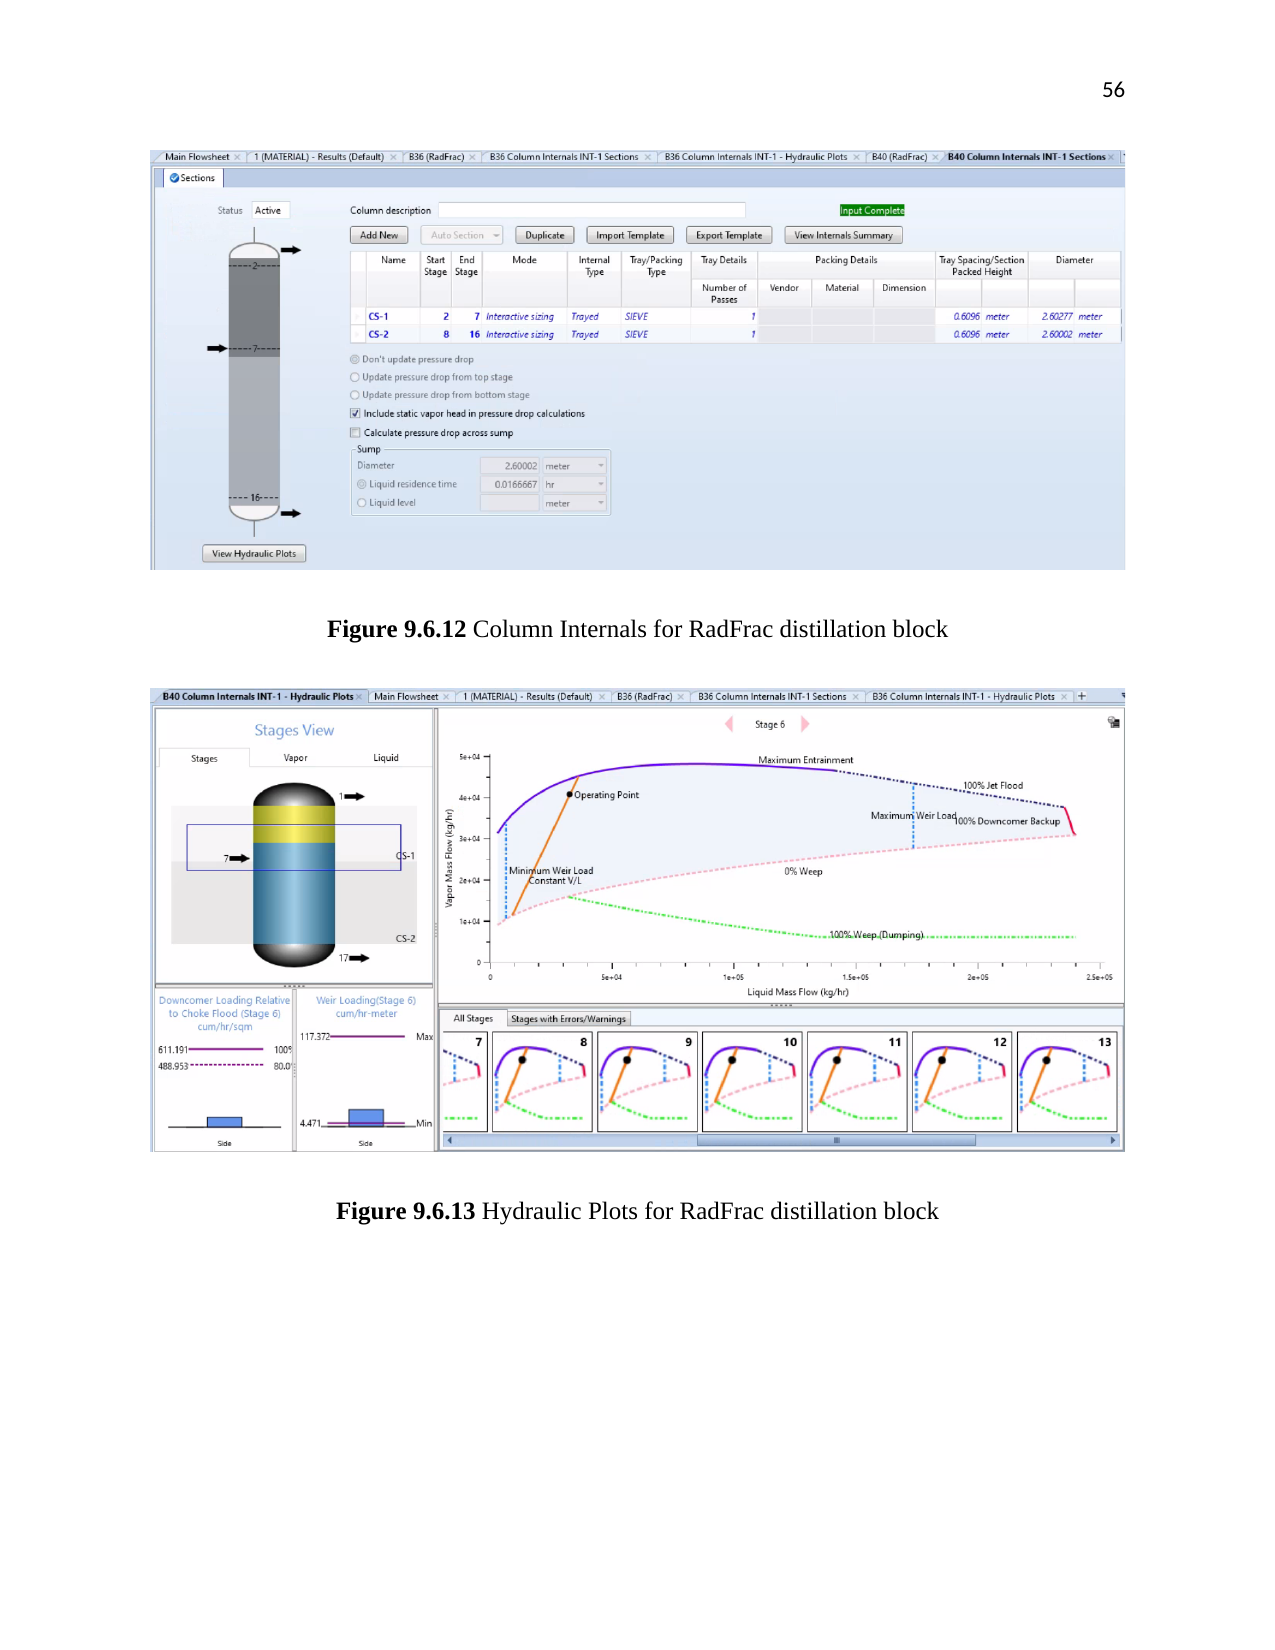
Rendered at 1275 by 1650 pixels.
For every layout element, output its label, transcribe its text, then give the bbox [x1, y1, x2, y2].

picture [150, 688, 1125, 1152]
text Figure 9.6.13 Hydraulic Plots for RadFrac distillation block [150, 1196, 1125, 1225]
text Figure 9.6.12 Column Internals for RadFrac distillation block [150, 614, 1125, 643]
picture [150, 150, 1125, 570]
